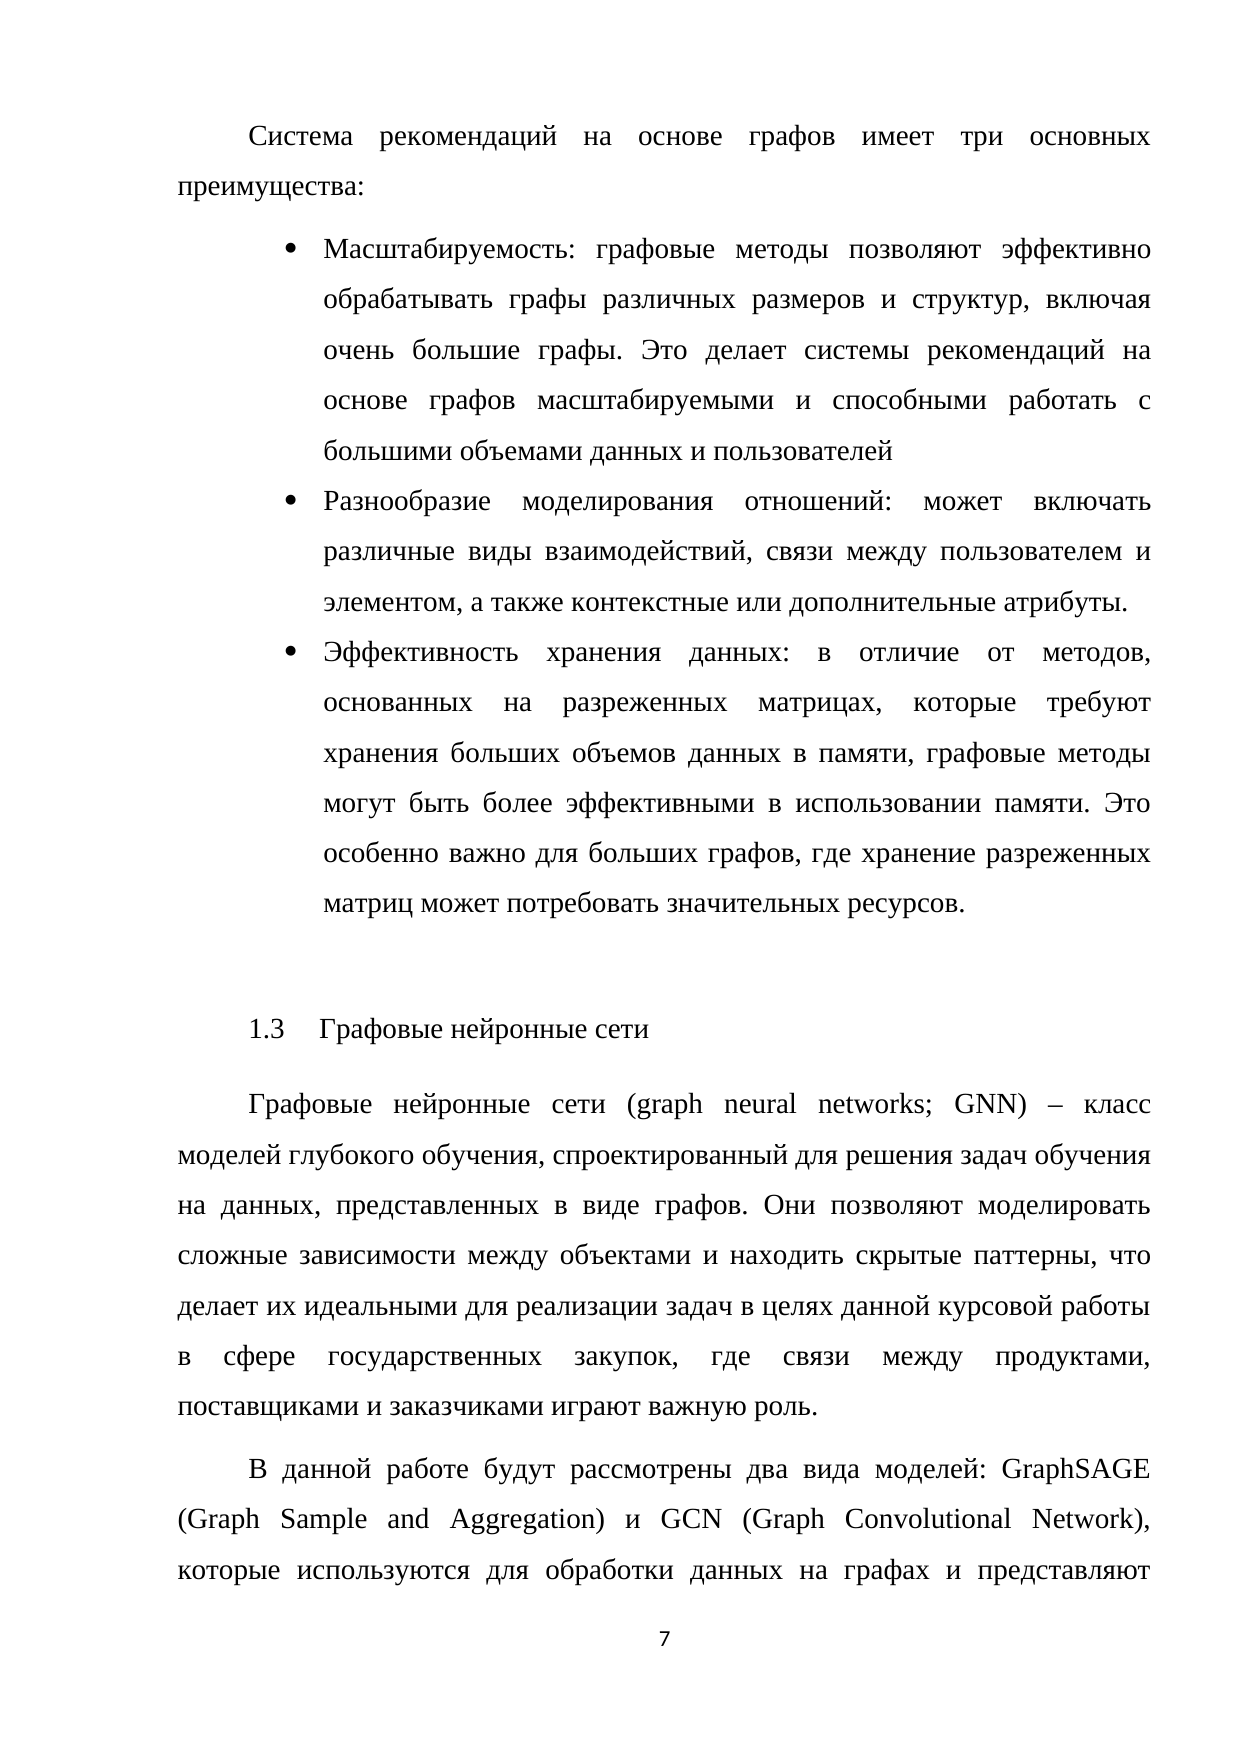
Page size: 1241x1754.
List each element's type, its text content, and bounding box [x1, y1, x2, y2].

list Масштабируемость: графовые методы позволяют эффективно обрабатывать графы различных размеров и структур, включая очень большие графы. Это делает системы рекомендаций на основе графов масштабируемыми и способными работать с большими объемами данных и пользователей [286, 231, 1152, 466]
subtitle Графовые нейронные сети [177, 1011, 1152, 1045]
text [177, 1451, 1152, 1585]
list Разнообразие моделирования отношений: может включать различные виды взаимодействий, связи между пользователем и элементом, а также контекстные или дополнительные атрибуты. [286, 483, 1152, 617]
list Эффективность хранения данных: в отличие от методов, основанных на разреженных матрицах, которые требуют хранения больших объемов данных в памяти, графовые методы могут быть более эффективными в использовании памяти. Это особенно важно для больших графов, где хранение разреженных матриц может потребовать значительных ресурсов. [286, 634, 1152, 919]
text Система рекомендаций на основе графов имеет три основных преимущества: [177, 118, 1152, 202]
text Графовые нейронные сети (graph neural networks; GNN) – класс моделей глубокого обучения, спроектированный для решения задач обучения на данных, представленных в виде графов. Они позволяют моделировать сложные зависимости между объектами и находить скрытые паттерны, что делает их идеальными для реализации задач в целях данной курсовой работы в сфере государственных закупок, где связи между продуктами, поставщиками и заказчиками играют важную роль. [177, 1087, 1152, 1422]
